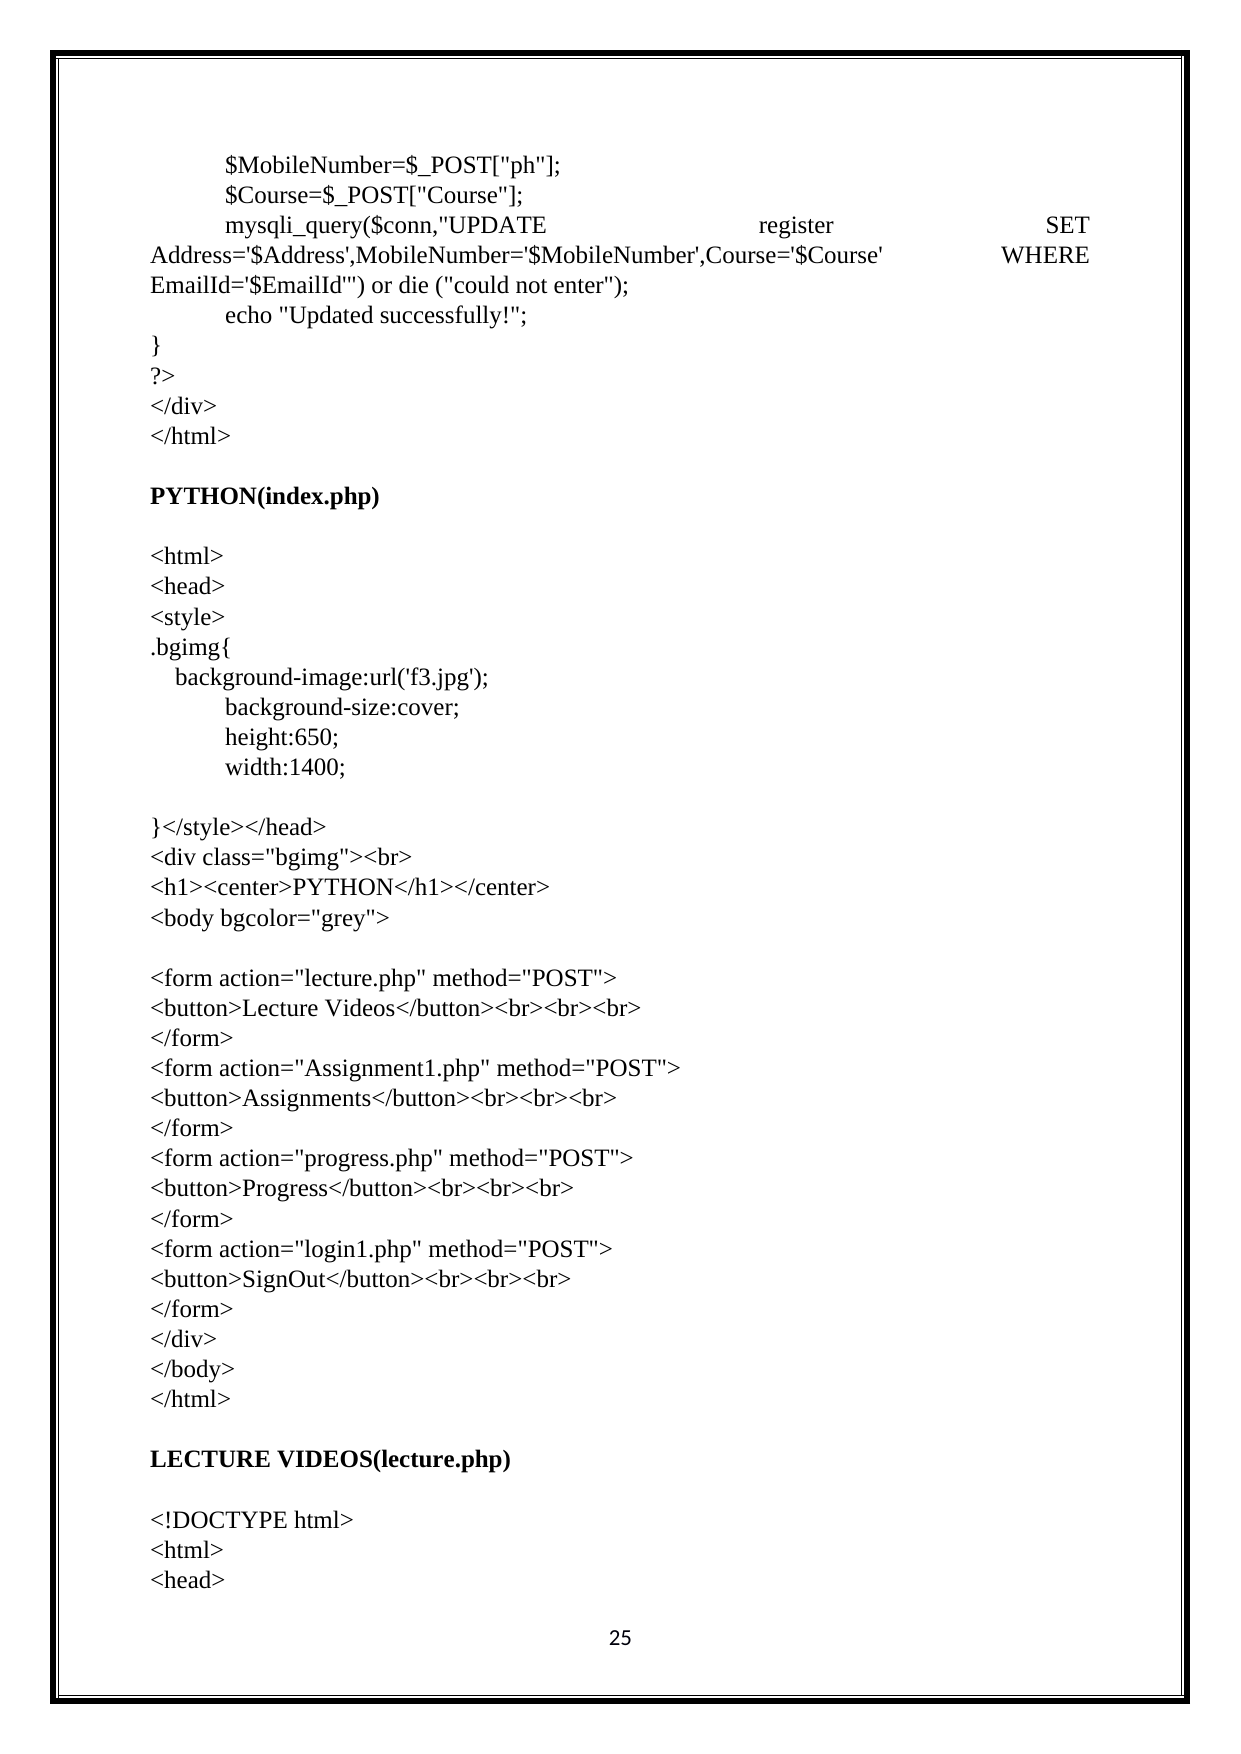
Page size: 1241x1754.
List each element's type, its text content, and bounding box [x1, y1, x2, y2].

text $MobileNumber=$_POST["ph"]; [150, 150, 1090, 179]
text <form action="login1.php" method="POST"> [150, 1234, 1090, 1262]
text <button>Progress</button><br><br><br> [150, 1173, 1090, 1202]
text .bgimg{ [150, 632, 1090, 660]
text </div> [150, 391, 1090, 419]
text <form action="lecture.php" method="POST"> [150, 963, 1090, 992]
text <form action="Assignment1.php" method="POST"> [150, 1053, 1090, 1082]
text </form> [150, 1113, 1090, 1142]
text } [150, 331, 1090, 359]
text echo "Updated successfully!"; [150, 301, 1090, 329]
text </form> [150, 1294, 1090, 1323]
text width:1400; [150, 752, 1090, 781]
text </form> [150, 1204, 1090, 1232]
text <html> [150, 541, 1090, 570]
text <head> [150, 571, 1090, 600]
text </html> [150, 421, 1090, 450]
text </form> [150, 1023, 1090, 1052]
text ?> [150, 361, 1090, 389]
text LECTURE VIDEOS(lecture.php) [150, 1444, 1090, 1473]
text <button>Assignments</button><br><br><br> [150, 1083, 1090, 1112]
text <div class="bgimg"><br> [150, 842, 1090, 871]
text }</style></head> [150, 812, 1090, 841]
text background-image:url('f3.jpg'); [150, 662, 1090, 691]
text <style> [150, 602, 1090, 630]
text height:650; [150, 722, 1090, 751]
text <h1><center>PYTHON</h1></center> [150, 872, 1090, 901]
text <html> [150, 1535, 1090, 1563]
text <button>SignOut</button><br><br><br> [150, 1264, 1090, 1293]
text <form action="progress.php" method="POST"> [150, 1143, 1090, 1172]
text <!DOCTYPE html> [150, 1505, 1090, 1533]
text </div> [150, 1324, 1090, 1353]
text <head> [150, 1565, 1090, 1594]
text <body bgcolor="grey"> [150, 903, 1090, 931]
text mysqli_query($conn,"UPDATE register SET Address='$Address',MobileNumber='$MobileNumber',Course='$Course' WHERE EmailId='$EmailId'") or die ("could not enter"); [150, 210, 1090, 299]
text </html> [150, 1384, 1090, 1413]
text </body> [150, 1354, 1090, 1383]
text $Course=$_POST["Course"]; [150, 180, 1090, 209]
text PYTHON(index.php) [150, 481, 1090, 510]
text <button>Lecture Videos</button><br><br><br> [150, 993, 1090, 1022]
text background-size:cover; [150, 692, 1090, 721]
